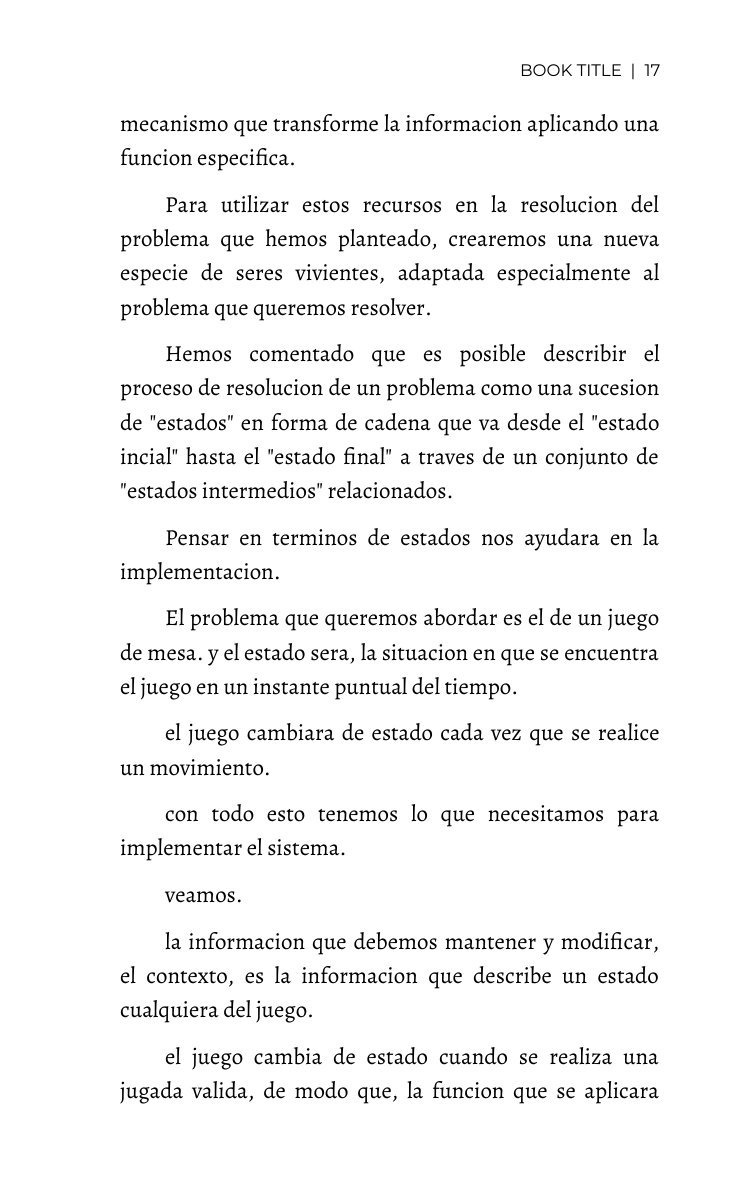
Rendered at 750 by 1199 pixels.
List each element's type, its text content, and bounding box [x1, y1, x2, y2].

text veamos. [120, 879, 660, 910]
text con todo esto tenemos lo que necesitamos para implementar el sistema. [120, 798, 660, 863]
text la informacion que debemos mantener y modificar, el contexto, es la informacion que describe un estado cualquiera del juego. [120, 926, 660, 1025]
text Para utilizar estos recursos en la resolucion del problema que hemos planteado, crearemos una nueva especie de seres vivientes, adaptada especialmente al problema que queremos resolver. [120, 189, 660, 323]
text el juego cambiara de estado cada vez que se realice un movimiento. [120, 717, 660, 783]
text El problema que queremos abordar es el de un juego de mesa. y el estado sera, la situacion en que se encuentra el juego en un instante puntual del tiempo. [120, 602, 660, 702]
text Pensar en terminos de estados nos ayudara en la implementacion. [120, 522, 660, 587]
text Hemos comentado que es posible describir el proceso de resolucion de un problema como una sucesion de "estados" en forma de cadena que va desde el "estado incial" hasta el "estado final" a traves de un conjunto de "estados intermedios" relacionados. [120, 338, 660, 506]
